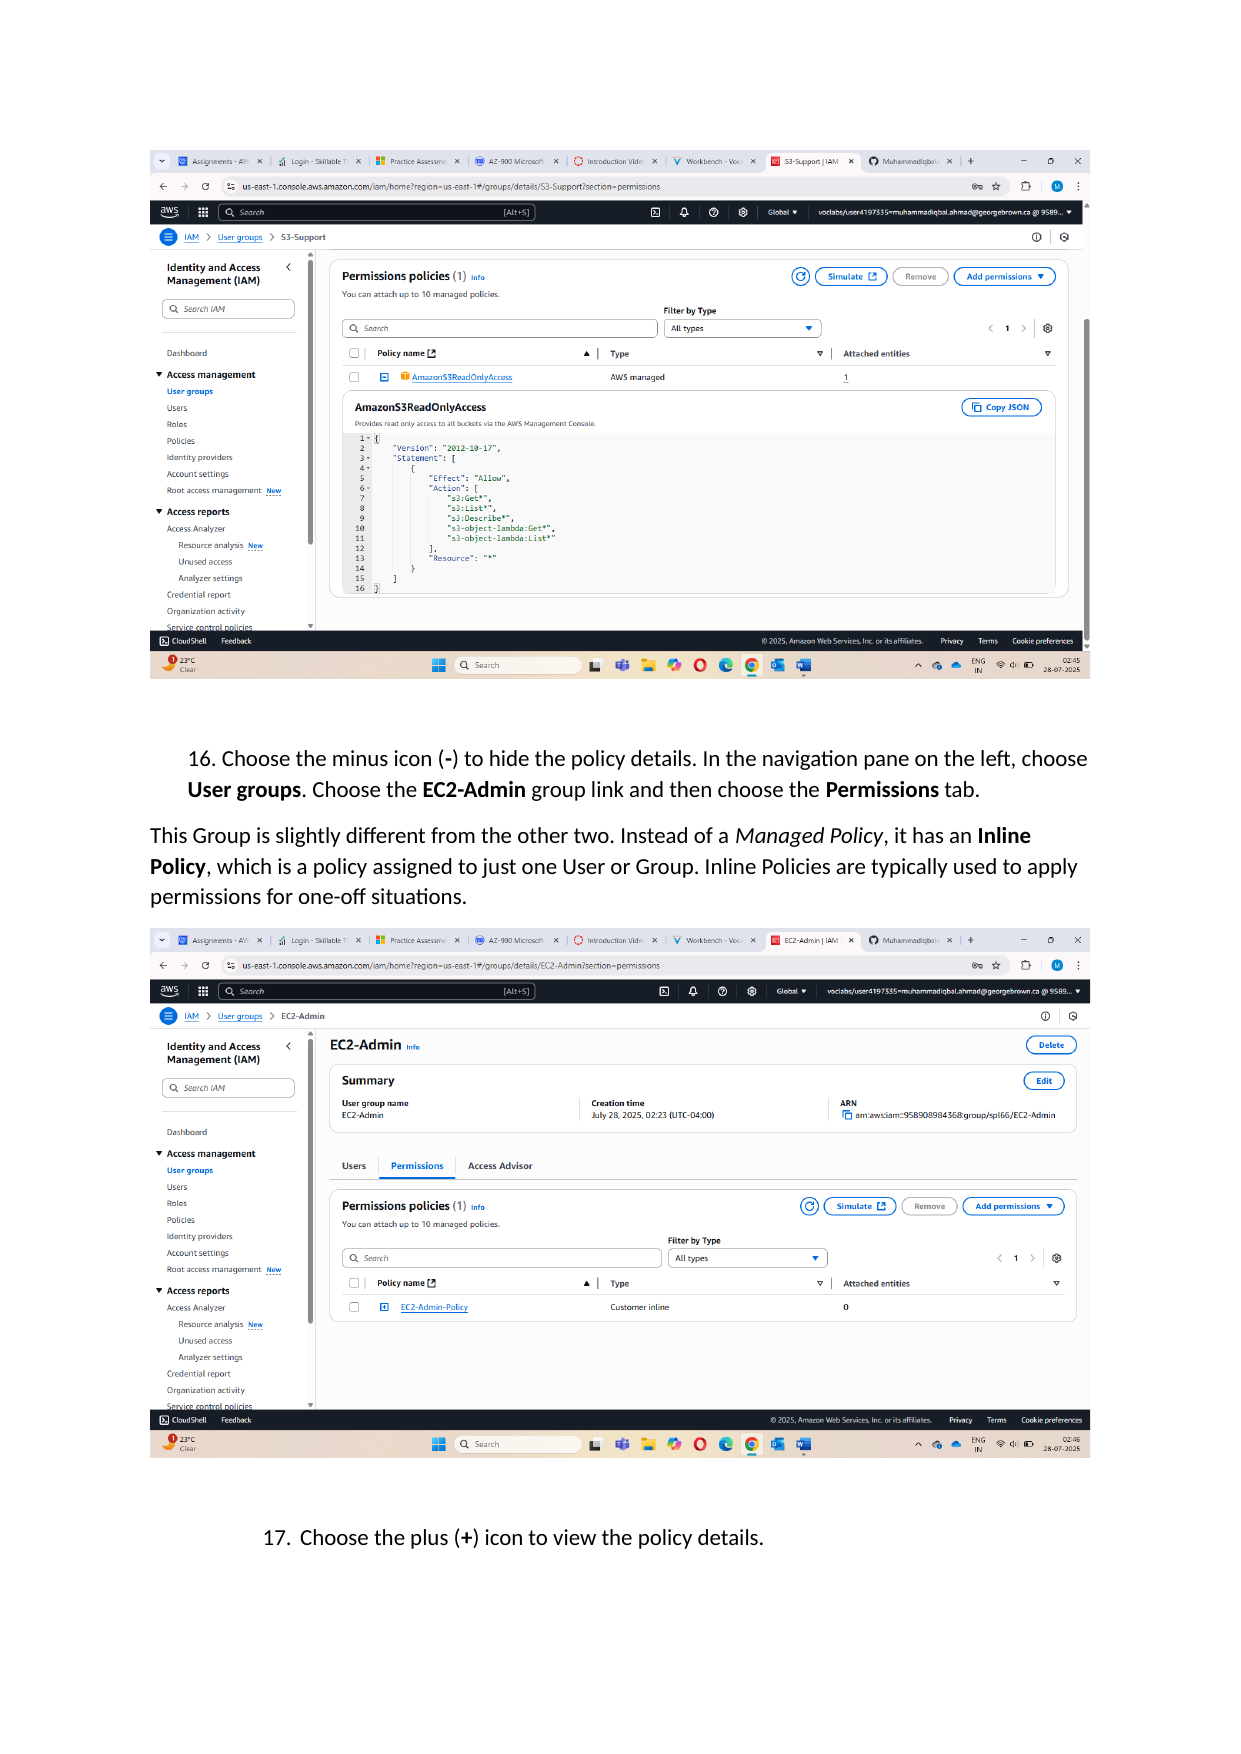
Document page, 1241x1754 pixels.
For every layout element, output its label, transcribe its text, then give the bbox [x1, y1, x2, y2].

picture [150, 928, 1091, 1458]
text This Group is slightly different from the other two. Instead of a Managed Policy, it has an Inline Policy, which is a policy assigned to just one User or Group. Inline Policies are typically used to apply permissions for one-off situations. [150, 822, 1090, 910]
picture [150, 150, 1091, 679]
text 16. Choose the minus icon (-) to hide the policy details. In the navigation pane on the left, choose User groups. Choose the EC2-Admin group link and then choose the Permissions tab. [187, 744, 1090, 803]
list Choose the plus (+) icon to view the policy details. [262, 1523, 1090, 1552]
